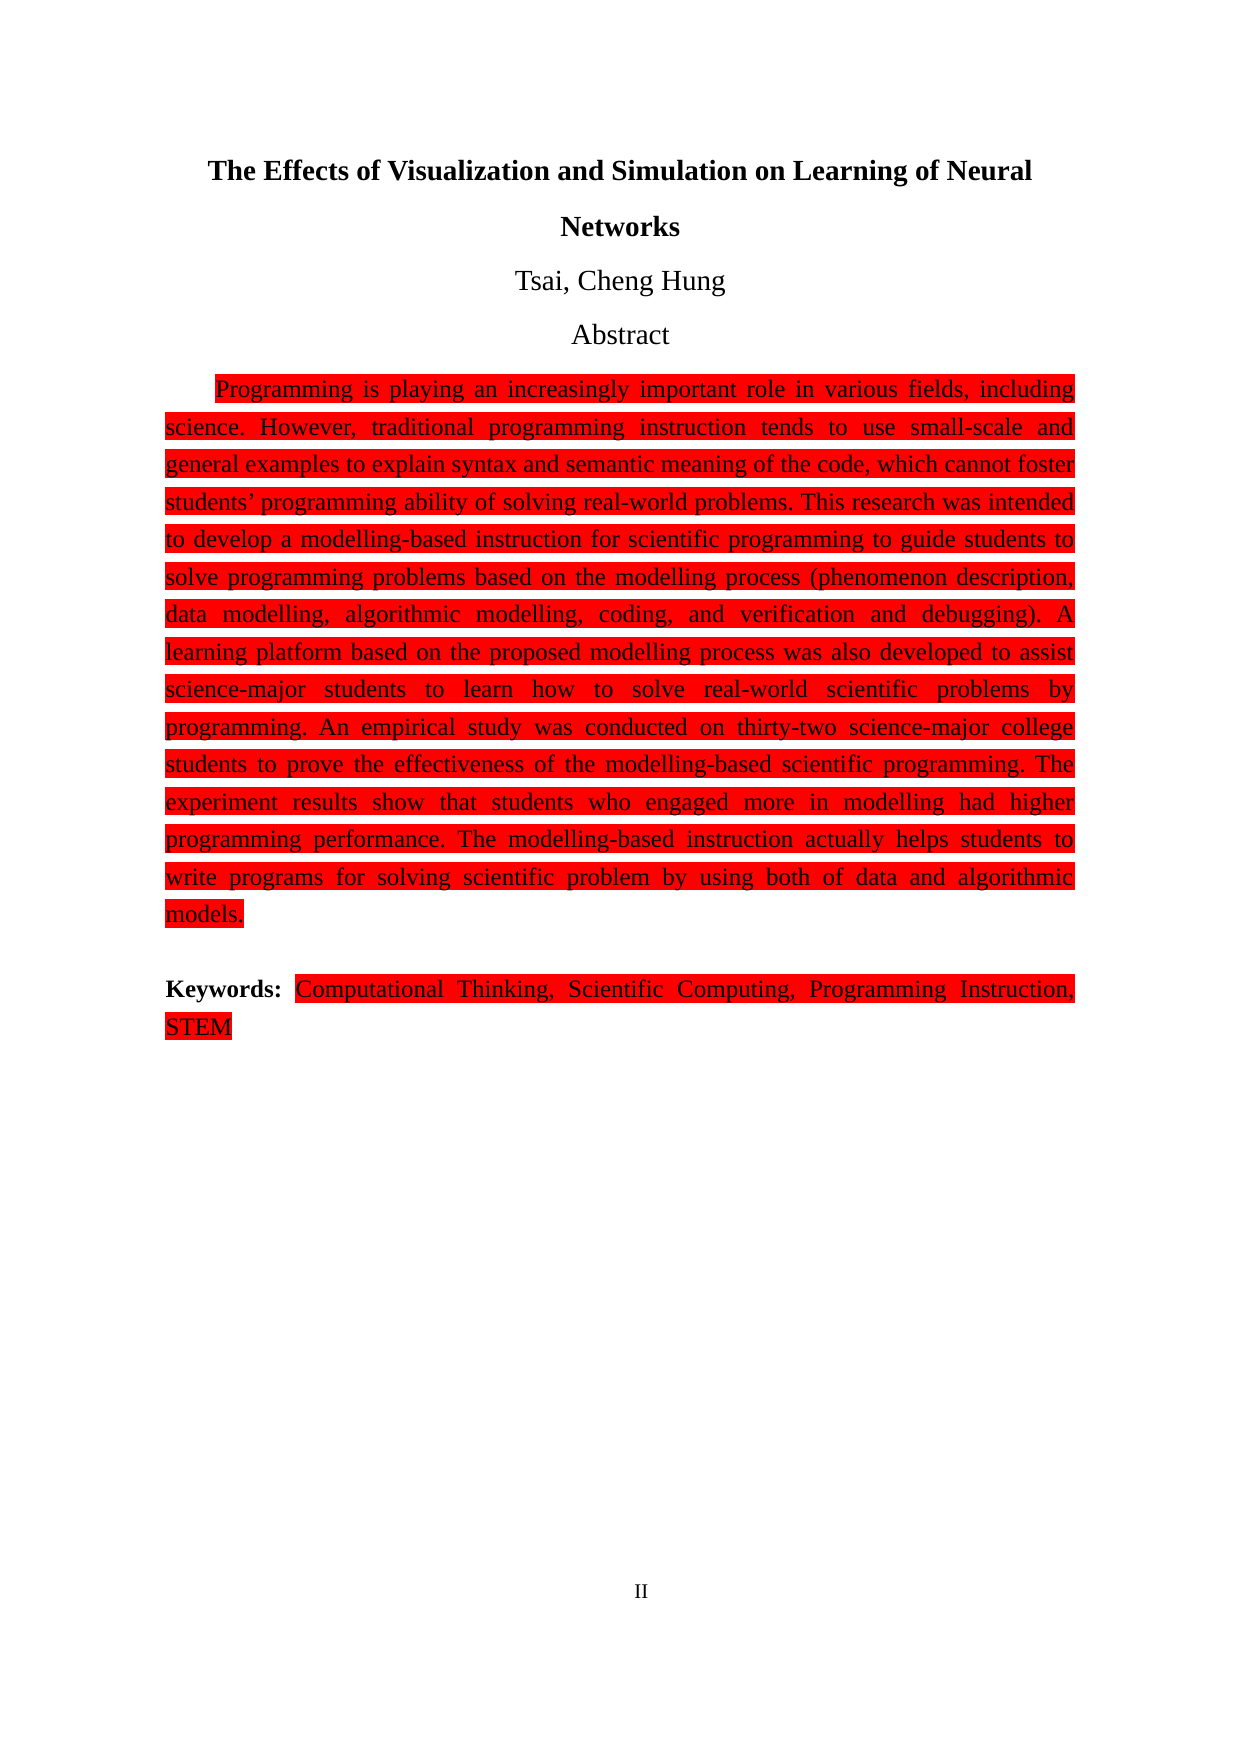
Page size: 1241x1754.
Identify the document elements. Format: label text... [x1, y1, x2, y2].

text Keywords: Computational Thinking, Scientific Computing, Programming Instruction, STEM [165, 970, 1075, 1045]
text The Effects of Visualization and Simulation on Learning of Neural Networks [165, 151, 1075, 244]
text Abstract [165, 315, 1075, 353]
text Tsai, Cheng Hung [165, 261, 1075, 299]
